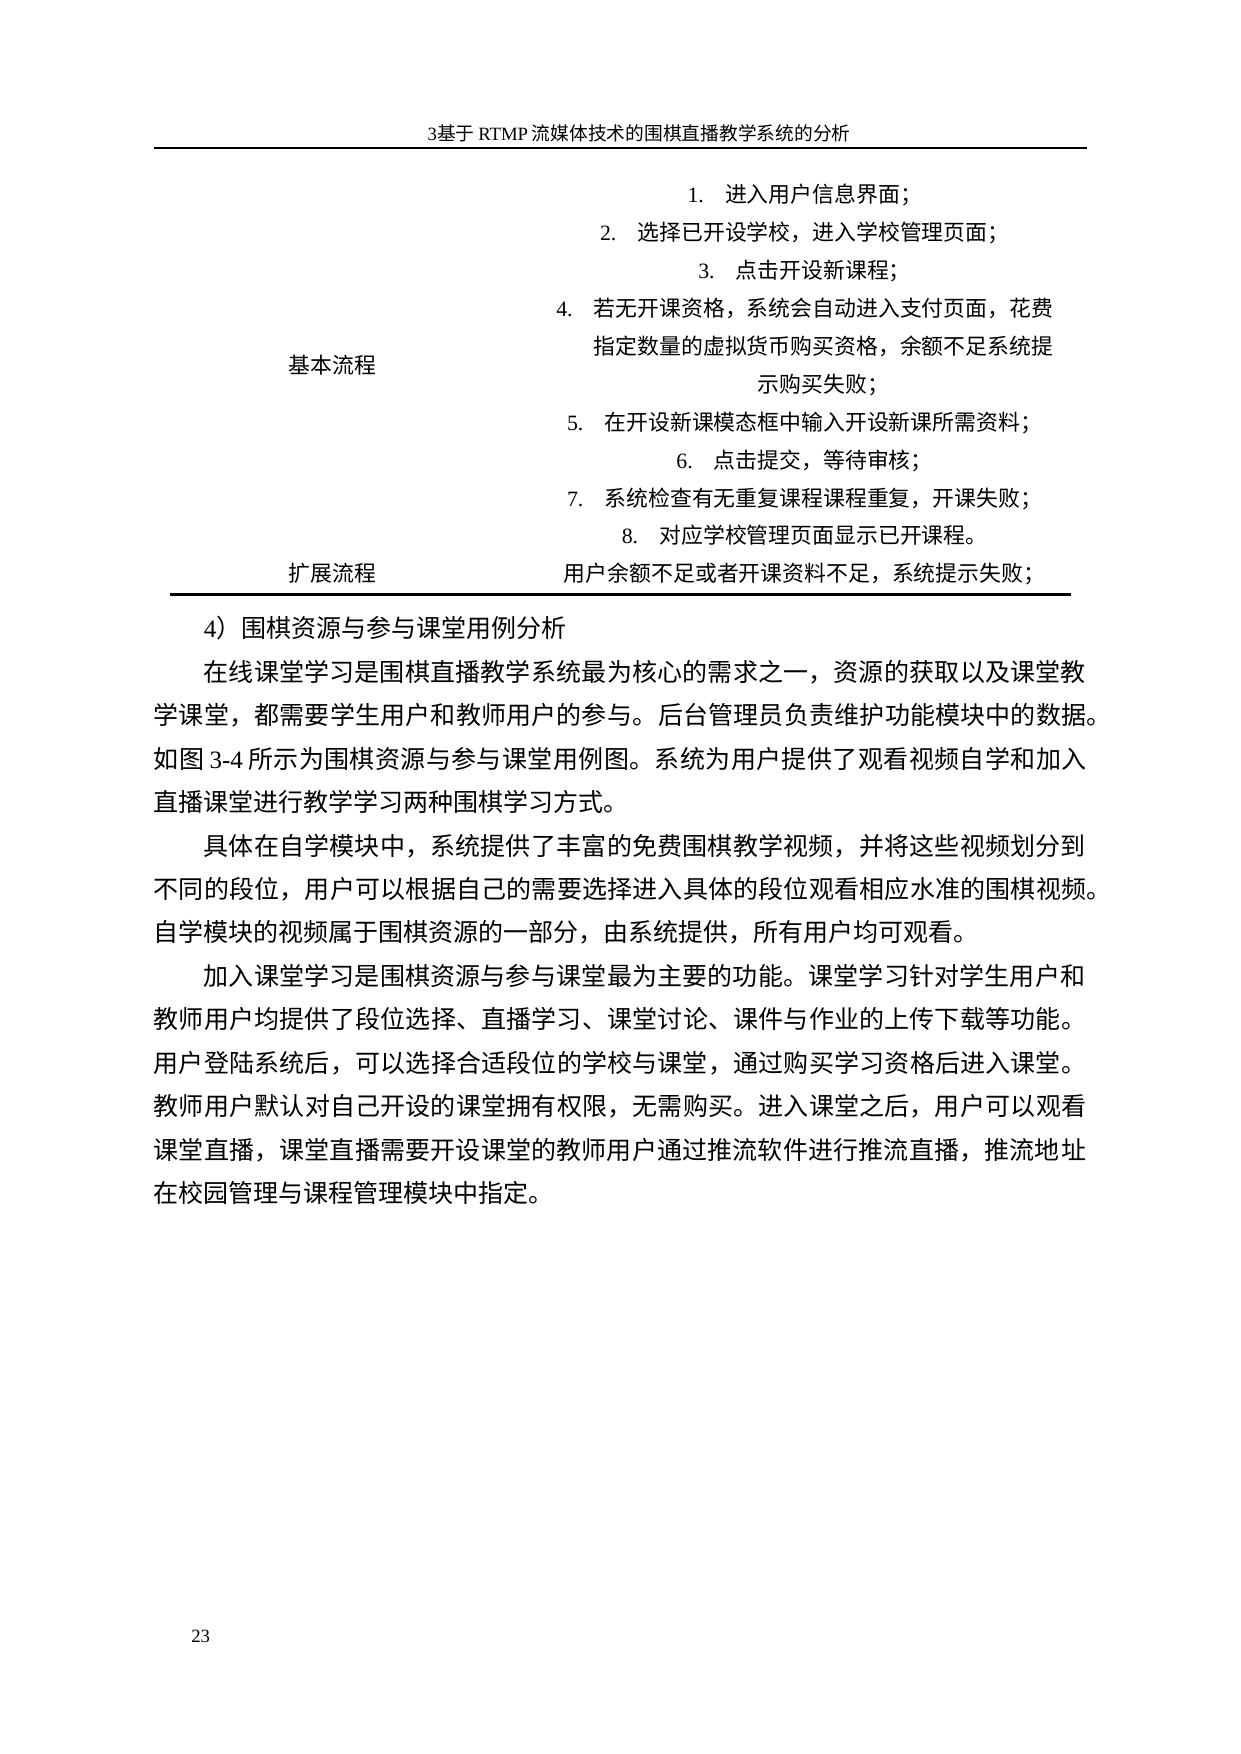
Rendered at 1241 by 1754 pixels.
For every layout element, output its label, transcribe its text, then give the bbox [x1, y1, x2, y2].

text 具体在自学模块中，系统提供了丰富的免费围棋教学视频，并将这些视频划分到不同的段位，用户可以根据自己的需要选择进入具体的段位观看相应水准的围棋视频。自学模块的视频属于围棋资源的一部分，由系统提供，所有用户均可观看。 [153, 826, 1087, 949]
text 4）围棋资源与参与课堂用例分析 [153, 609, 1087, 645]
text 加入课堂学习是围棋资源与参与课堂最为主要的功能。课堂学习针对学生用户和教师用户均提供了段位选择、直播学习、课堂讨论、课件与作业的上传下载等功能。用户登陆系统后，可以选择合适段位的学校与课堂，通过购买学习资格后进入课堂。教师用户默认对自己开设的课堂拥有权限，无需购买。进入课堂之后，用户可以观看课堂直播，课堂直播需要开设课堂的教师用户通过推流软件进行推流直播，推流地址在校园管理与课程管理模块中指定。 [153, 956, 1087, 1210]
text 在线课堂学习是围棋直播教学系统最为核心的需求之一，资源的获取以及课堂教学课堂，都需要学生用户和教师用户的参与。后台管理员负责维护功能模块中的数据。如图3-4所示为围棋资源与参与课堂用例图。系统为用户提供了观看视频自学和加入直播课堂进行教学学习两种围棋学习方式。 [153, 652, 1087, 819]
table_cell 用户余额不足或者开课资料不足，系统提示失败； [495, 556, 1071, 593]
table_cell 扩展流程 [170, 556, 494, 593]
table_cell 基本流程 [170, 177, 494, 556]
table_cell 进入用户信息界面； 选择已开设学校，进入学校管理页面； 点击开设新课程； 若无开课资格，系统会自动进入支付页面，花费指定数量的虚拟货币购买资格，余额不足系统提示购买失败； 在开设新课模态框中输入开设新课所需资料； 点击提交，等待审核； 系统检查有无重复课程课程重复，开课失败； 对应学校管理页面显示已开课程。 [495, 177, 1071, 556]
